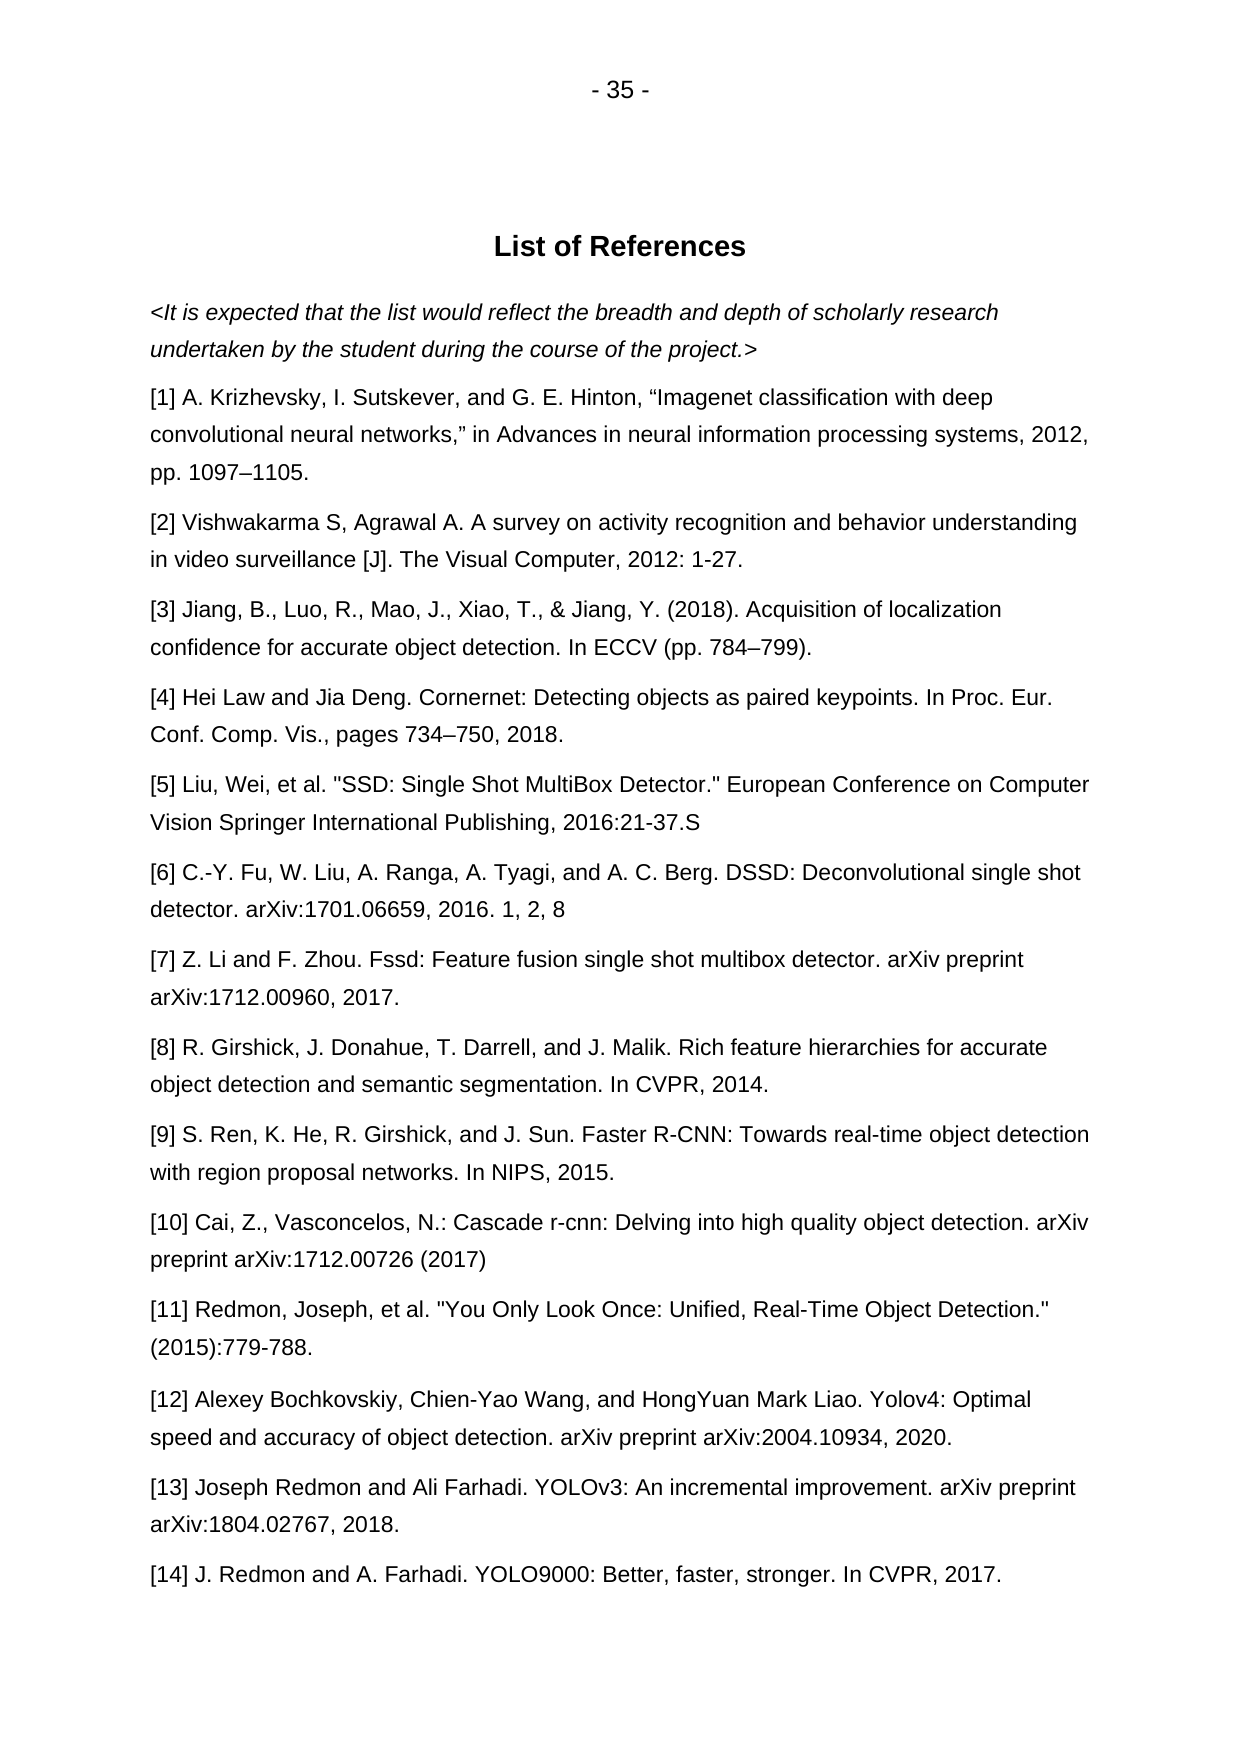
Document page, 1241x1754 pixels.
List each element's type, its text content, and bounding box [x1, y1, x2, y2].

text [7] Z. Li and F. Zhou. Fssd: Feature fusion single shot multibox detector. arXiv preprint arXiv:1712.00960, 2017. [150, 937, 1090, 1012]
text [4] Hei Law and Jia Deng. Cornernet: Detecting objects as paired keypoints. In Proc. Eur. Conf. Comp. Vis., pages 734–750, 2018. [150, 675, 1090, 750]
text [5] Liu, Wei, et al. "SSD: Single Shot MultiBox Detector." European Conference on Computer Vision Springer International Publishing, 2016:21-37.S [150, 762, 1090, 837]
text [1] A. Krizhevsky, I. Sutskever, and G. E. Hinton, “Imagenet classification with deep convolutional neural networks,” in Advances in neural information processing systems, 2012, pp. 1097–1105. [150, 375, 1090, 487]
text [11] Redmon, Joseph, et al. "You Only Look Once: Unified, Real-Time Object Detection." (2015):779-788. [150, 1287, 1090, 1362]
text [9] S. Ren, K. He, R. Girshick, and J. Sun. Faster R-CNN: Towards real-time object detection with region proposal networks. In NIPS, 2015. [150, 1112, 1090, 1187]
text [8] R. Girshick, J. Donahue, T. Darrell, and J. Malik. Rich feature hierarchies for accurate object detection and semantic segmentation. In CVPR, 2014. [150, 1025, 1090, 1100]
text [3] Jiang, B., Luo, R., Mao, J., Xiao, T., & Jiang, Y. (2018). Acquisition of localization confidence for accurate object detection. In ECCV (pp. 784–799). [150, 587, 1090, 662]
text <It is expected that the list would reflect the breadth and depth of scholarly research undertaken by the student during the course of the project.> [150, 287, 1090, 362]
text [2] Vishwakarma S, Agrawal A. A survey on activity recognition and behavior understanding in video surveillance [J]. The Visual Computer, 2012: 1-27. [150, 500, 1090, 575]
text [14] J. Redmon and A. Farhadi. YOLO9000: Better, faster, stronger. In CVPR, 2017. [150, 1550, 1090, 1587]
text [13] Joseph Redmon and Ali Farhadi. YOLOv3: An incremental improvement. arXiv preprint arXiv:1804.02767, 2018. [150, 1462, 1090, 1537]
subtitle List of References [150, 225, 1090, 262]
text [6] C.-Y. Fu, W. Liu, A. Ranga, A. Tyagi, and A. C. Berg. DSSD: Deconvolutional single shot detector. arXiv:1701.06659, 2016. 1, 2, 8 [150, 850, 1090, 925]
text [12] Alexey Bochkovskiy, Chien-Yao Wang, and HongYuan Mark Liao. Yolov4: Optimal speed and accuracy of object detection. arXiv preprint arXiv:2004.10934, 2020. [150, 1375, 1090, 1450]
text [10] Cai, Z., Vasconcelos, N.: Cascade r-cnn: Delving into high quality object detection. arXiv preprint arXiv:1712.00726 (2017) [150, 1200, 1090, 1275]
